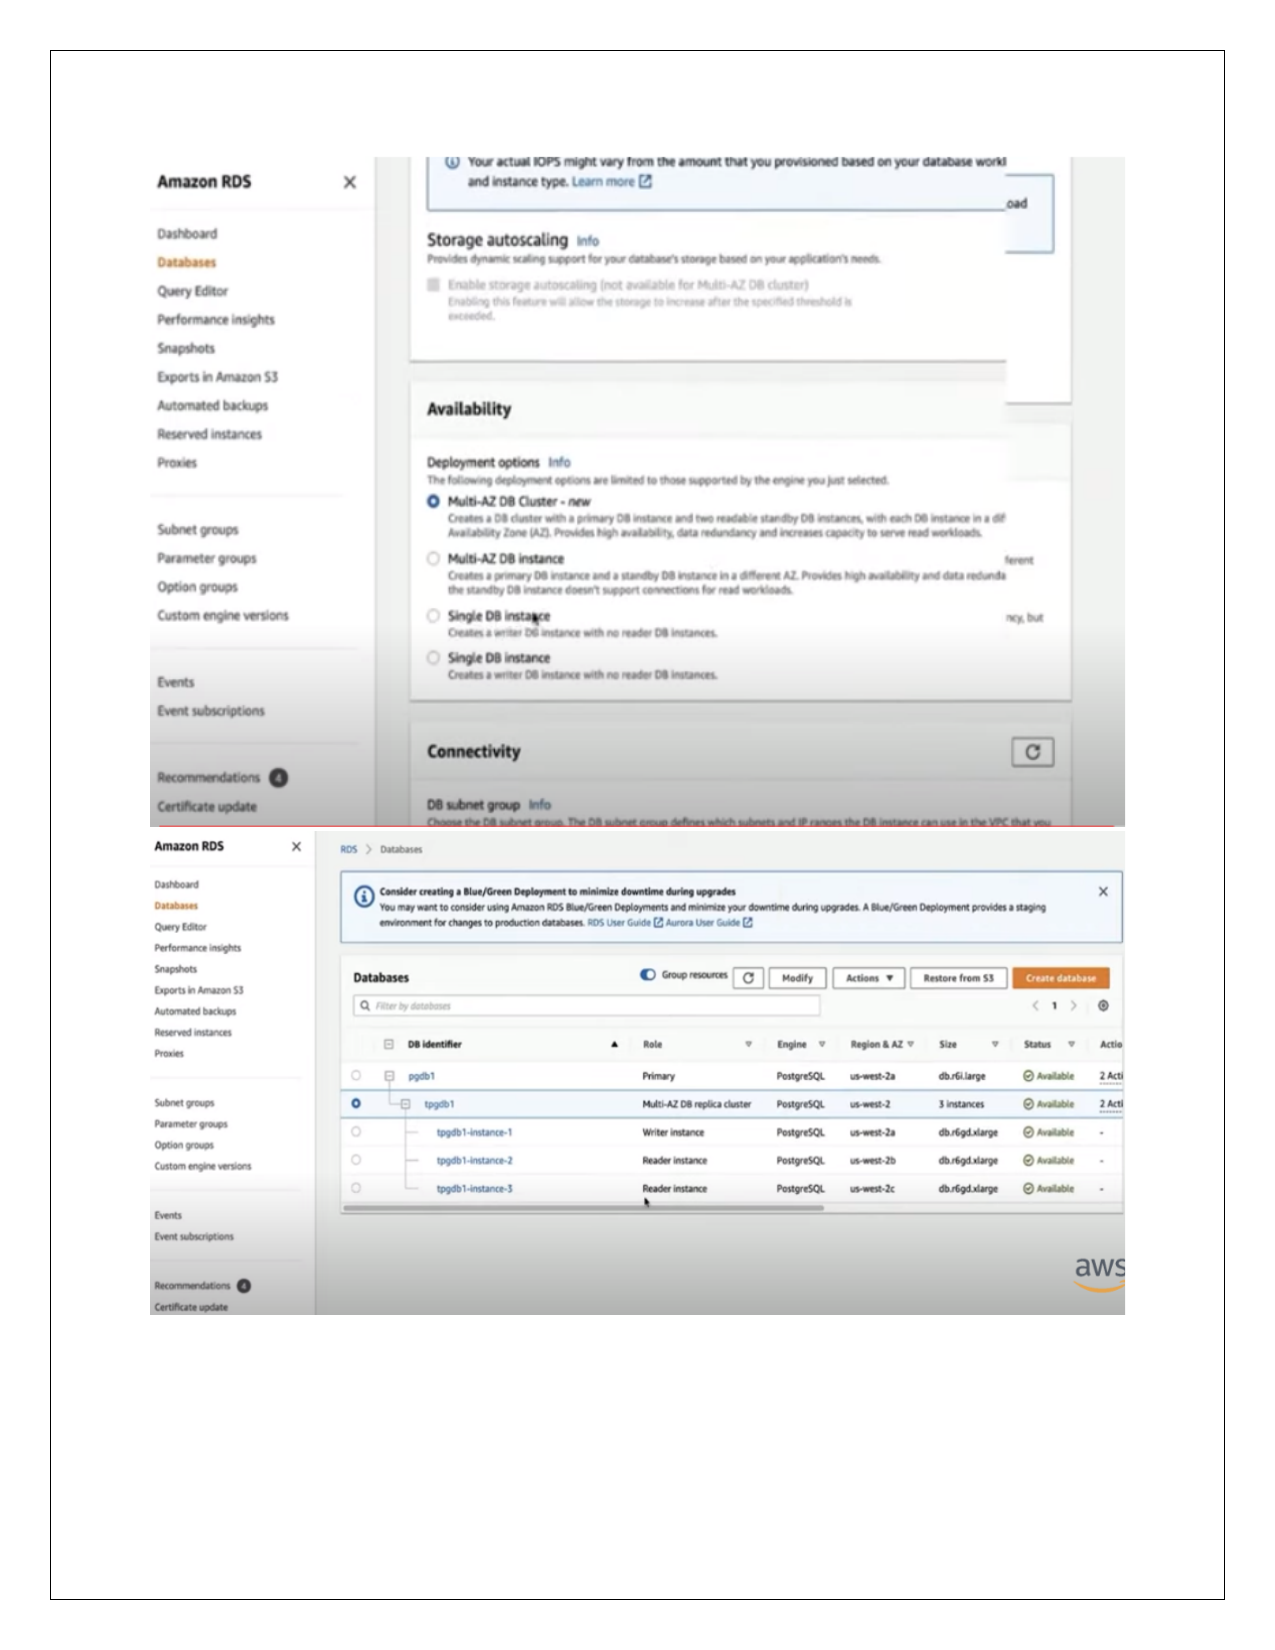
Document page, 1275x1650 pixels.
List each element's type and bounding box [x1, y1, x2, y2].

picture [150, 150, 1125, 827]
picture [150, 831, 1125, 1315]
